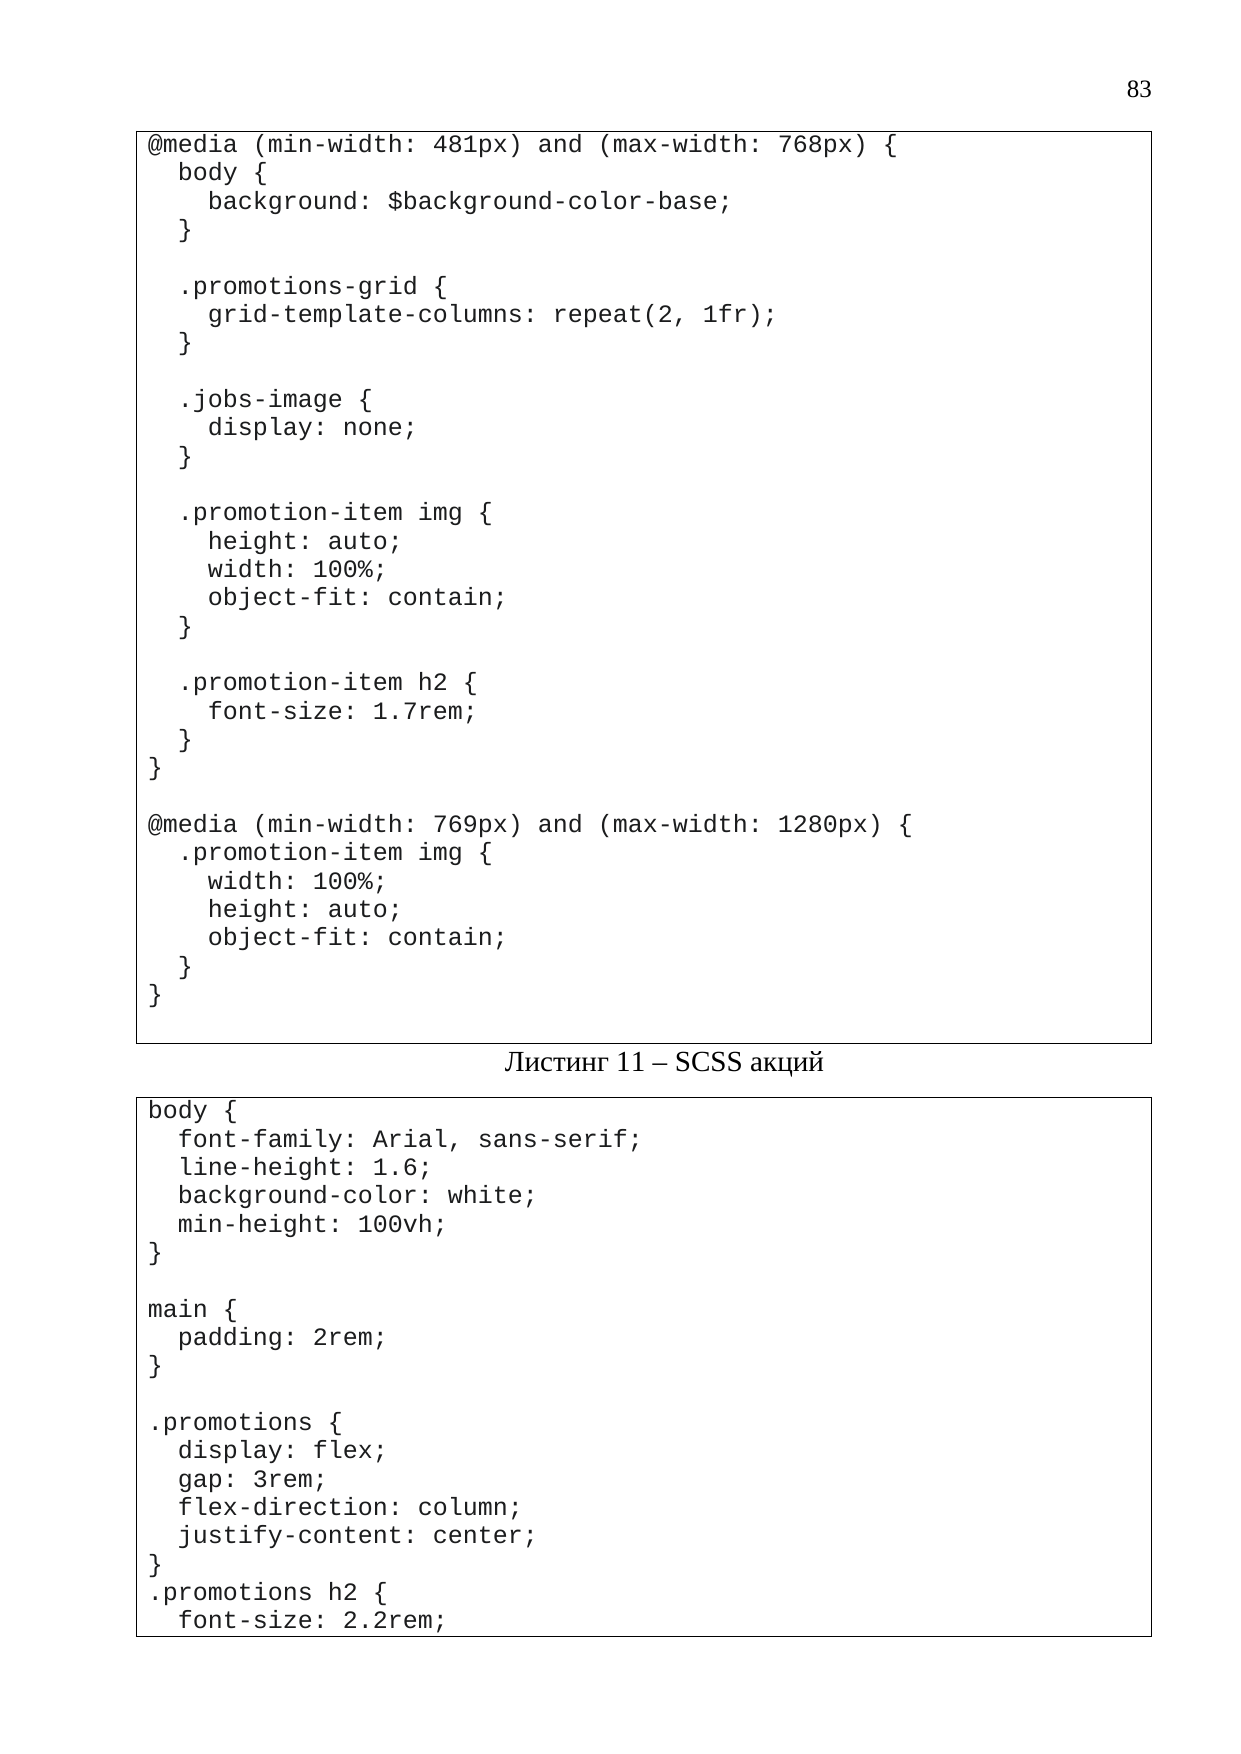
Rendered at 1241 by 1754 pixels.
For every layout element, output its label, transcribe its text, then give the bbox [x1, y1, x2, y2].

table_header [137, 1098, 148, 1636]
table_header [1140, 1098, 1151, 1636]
text Листинг 11 – SCSS акций [136, 1044, 1152, 1078]
